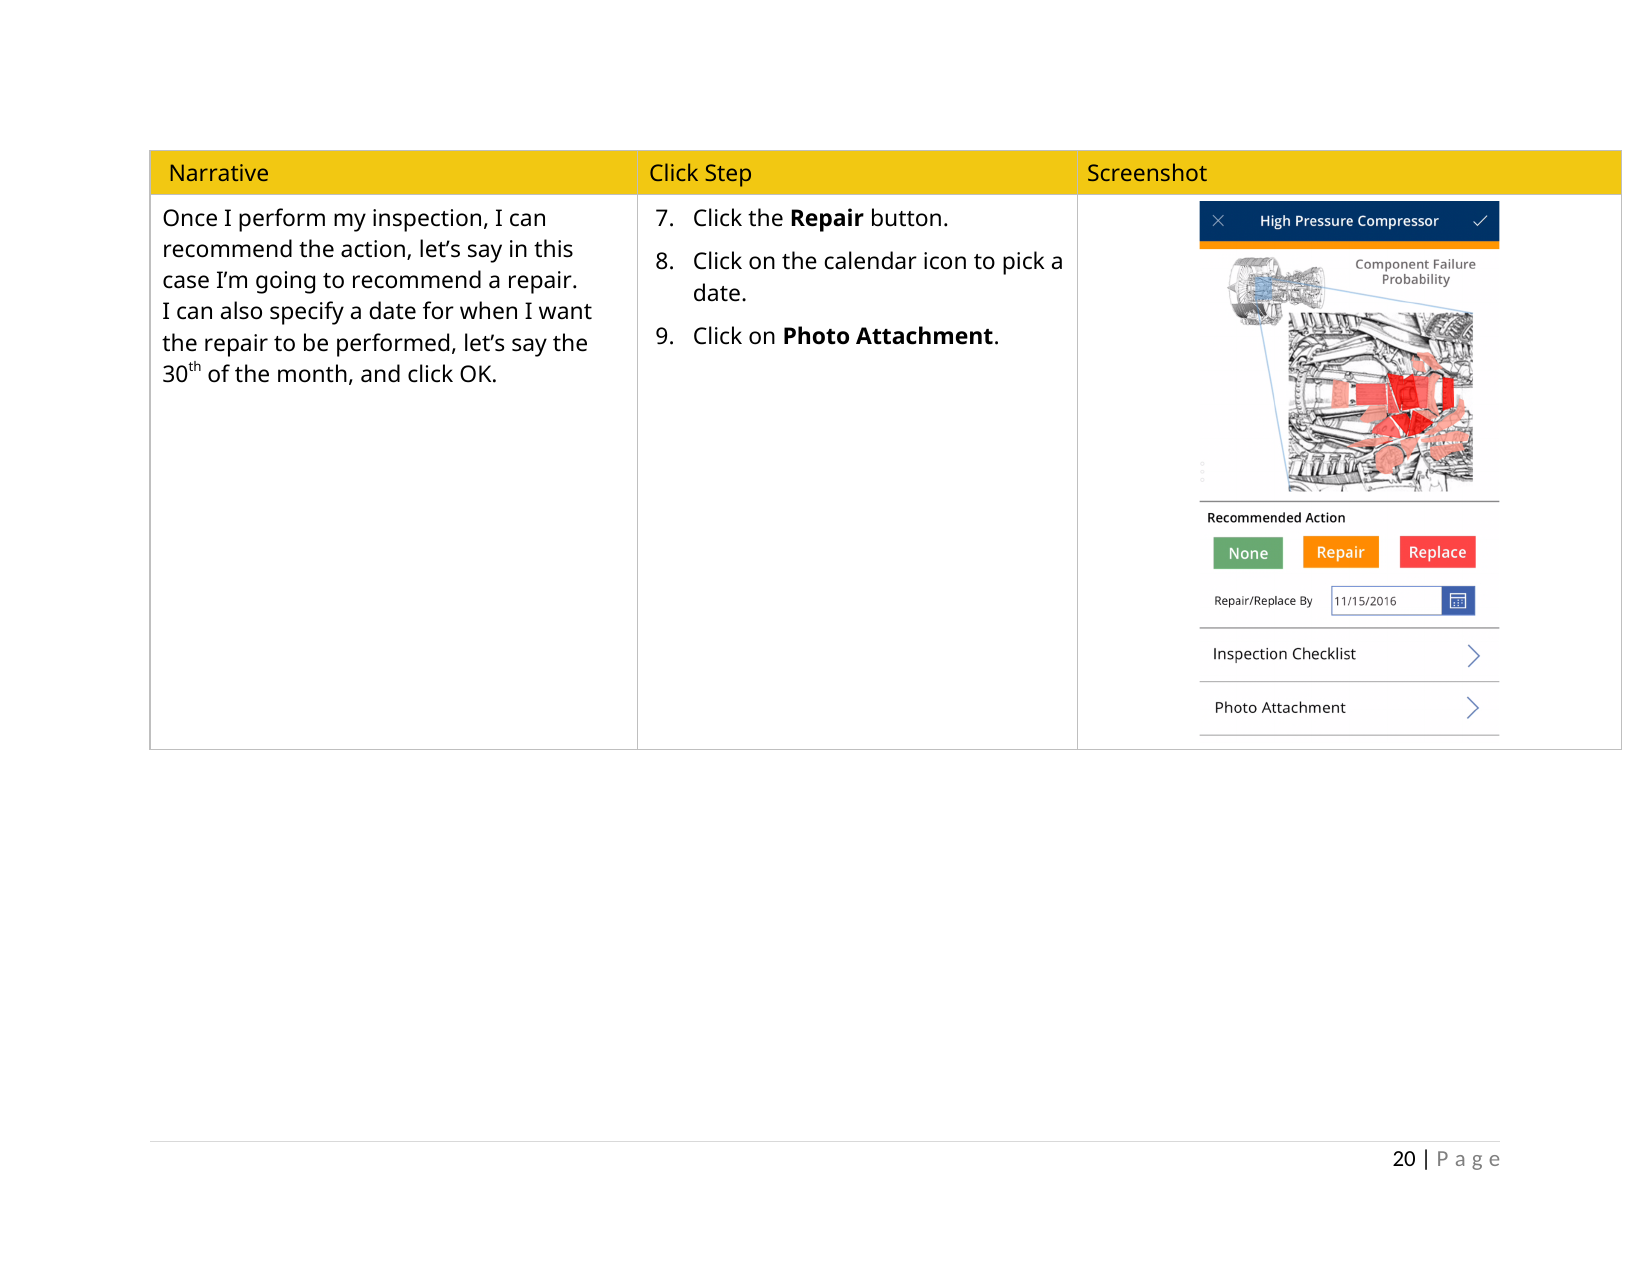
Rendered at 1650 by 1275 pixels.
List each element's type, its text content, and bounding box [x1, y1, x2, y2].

table_header Click Step [638, 151, 1077, 194]
table_cell Click the Repair button. Click on the calendar icon to pick a date. Click on Photo Attachment. [638, 195, 1077, 748]
picture [1199, 201, 1500, 743]
table_header Screenshot [1078, 151, 1621, 194]
table_cell [1078, 195, 1621, 748]
table_header Narrative [151, 151, 637, 194]
table_cell Once I perform my inspection, I can recommend the action, let’s say in this case I’m going to recommend a repair. I can also specify a date for when I want the repair to be performed, let’s say the 30th of the month, and click OK. [151, 195, 637, 748]
